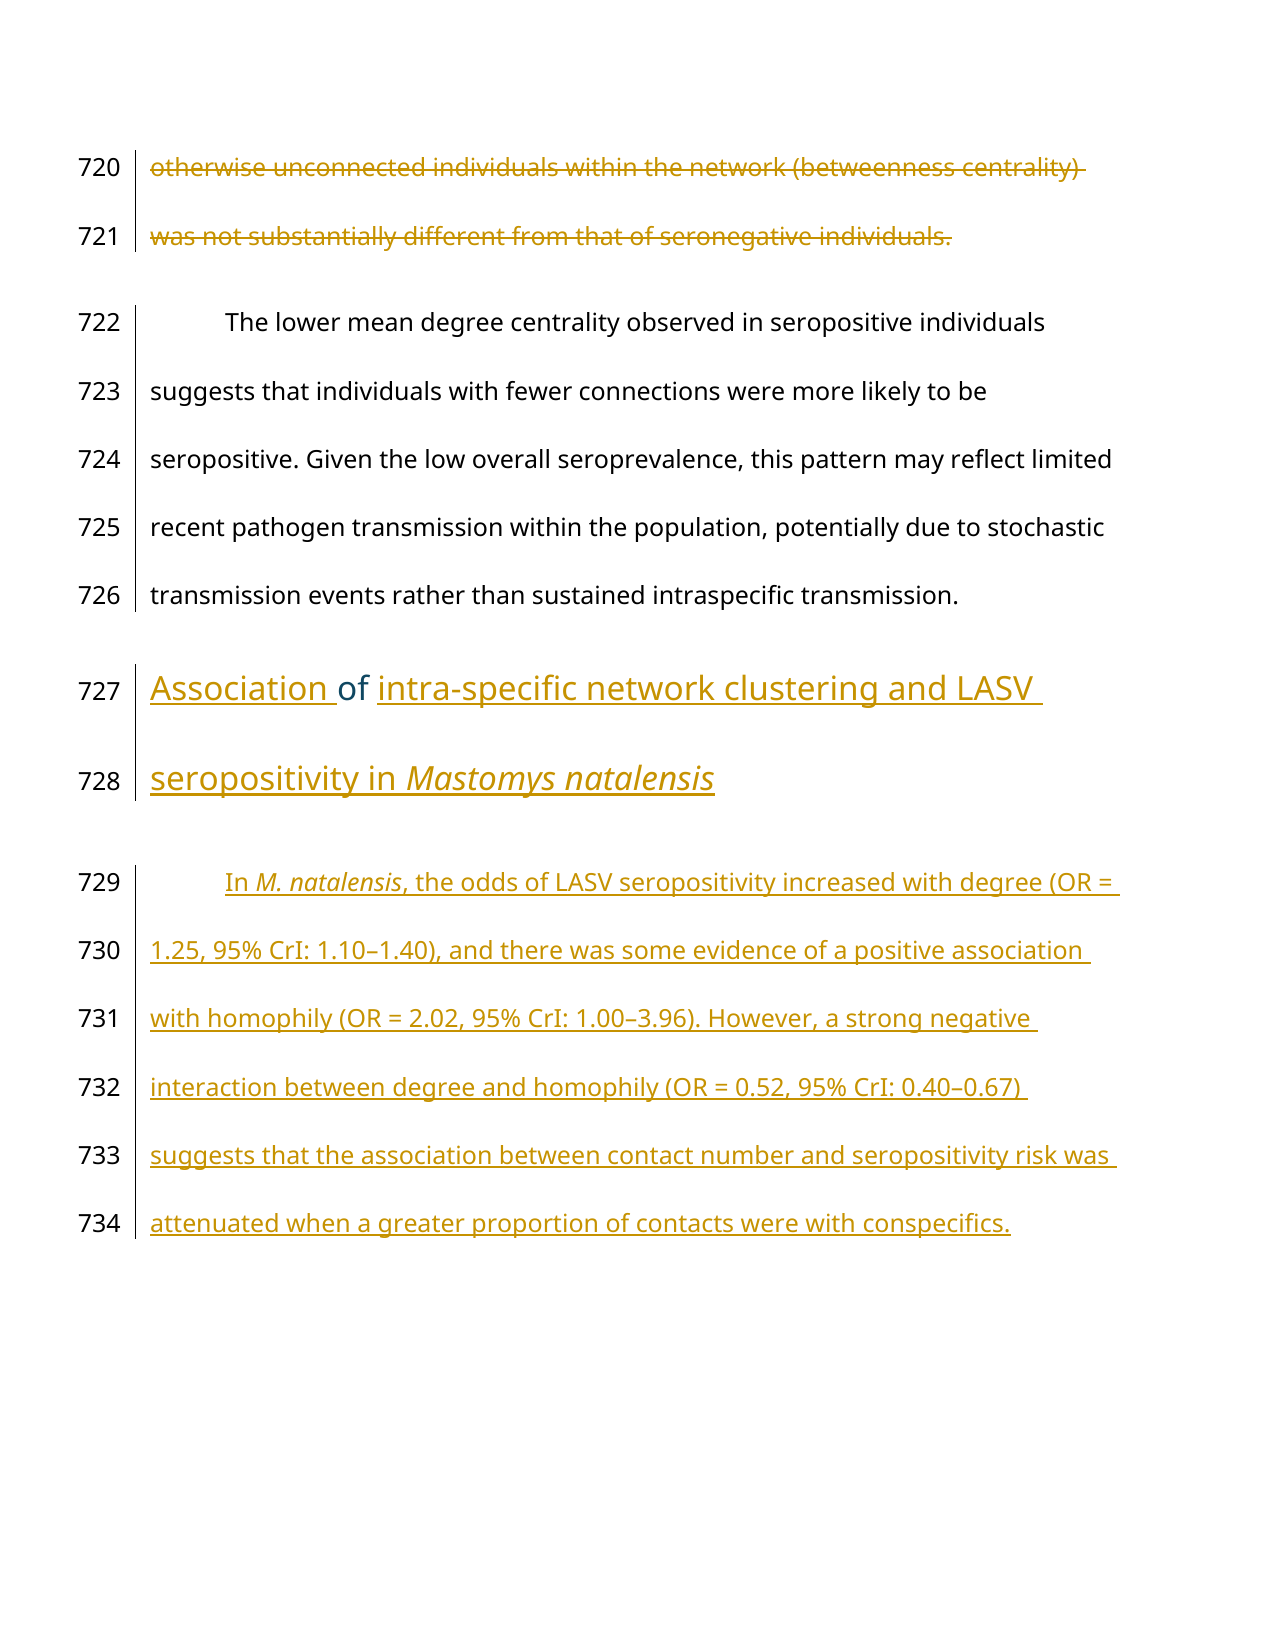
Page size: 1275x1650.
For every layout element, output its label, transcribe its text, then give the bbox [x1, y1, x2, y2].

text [150, 150, 1125, 252]
subtitle of [150, 664, 1125, 801]
text The lower mean degree centrality observed in seropositive individuals suggests that individuals with fewer connections were more likely to be seropositive. Given the low overall seroprevalence, this pattern may reflect limited recent pathogen transmission within the population, potentially due to stochastic transmission events rather than sustained intraspecific transmission. [150, 305, 1125, 612]
